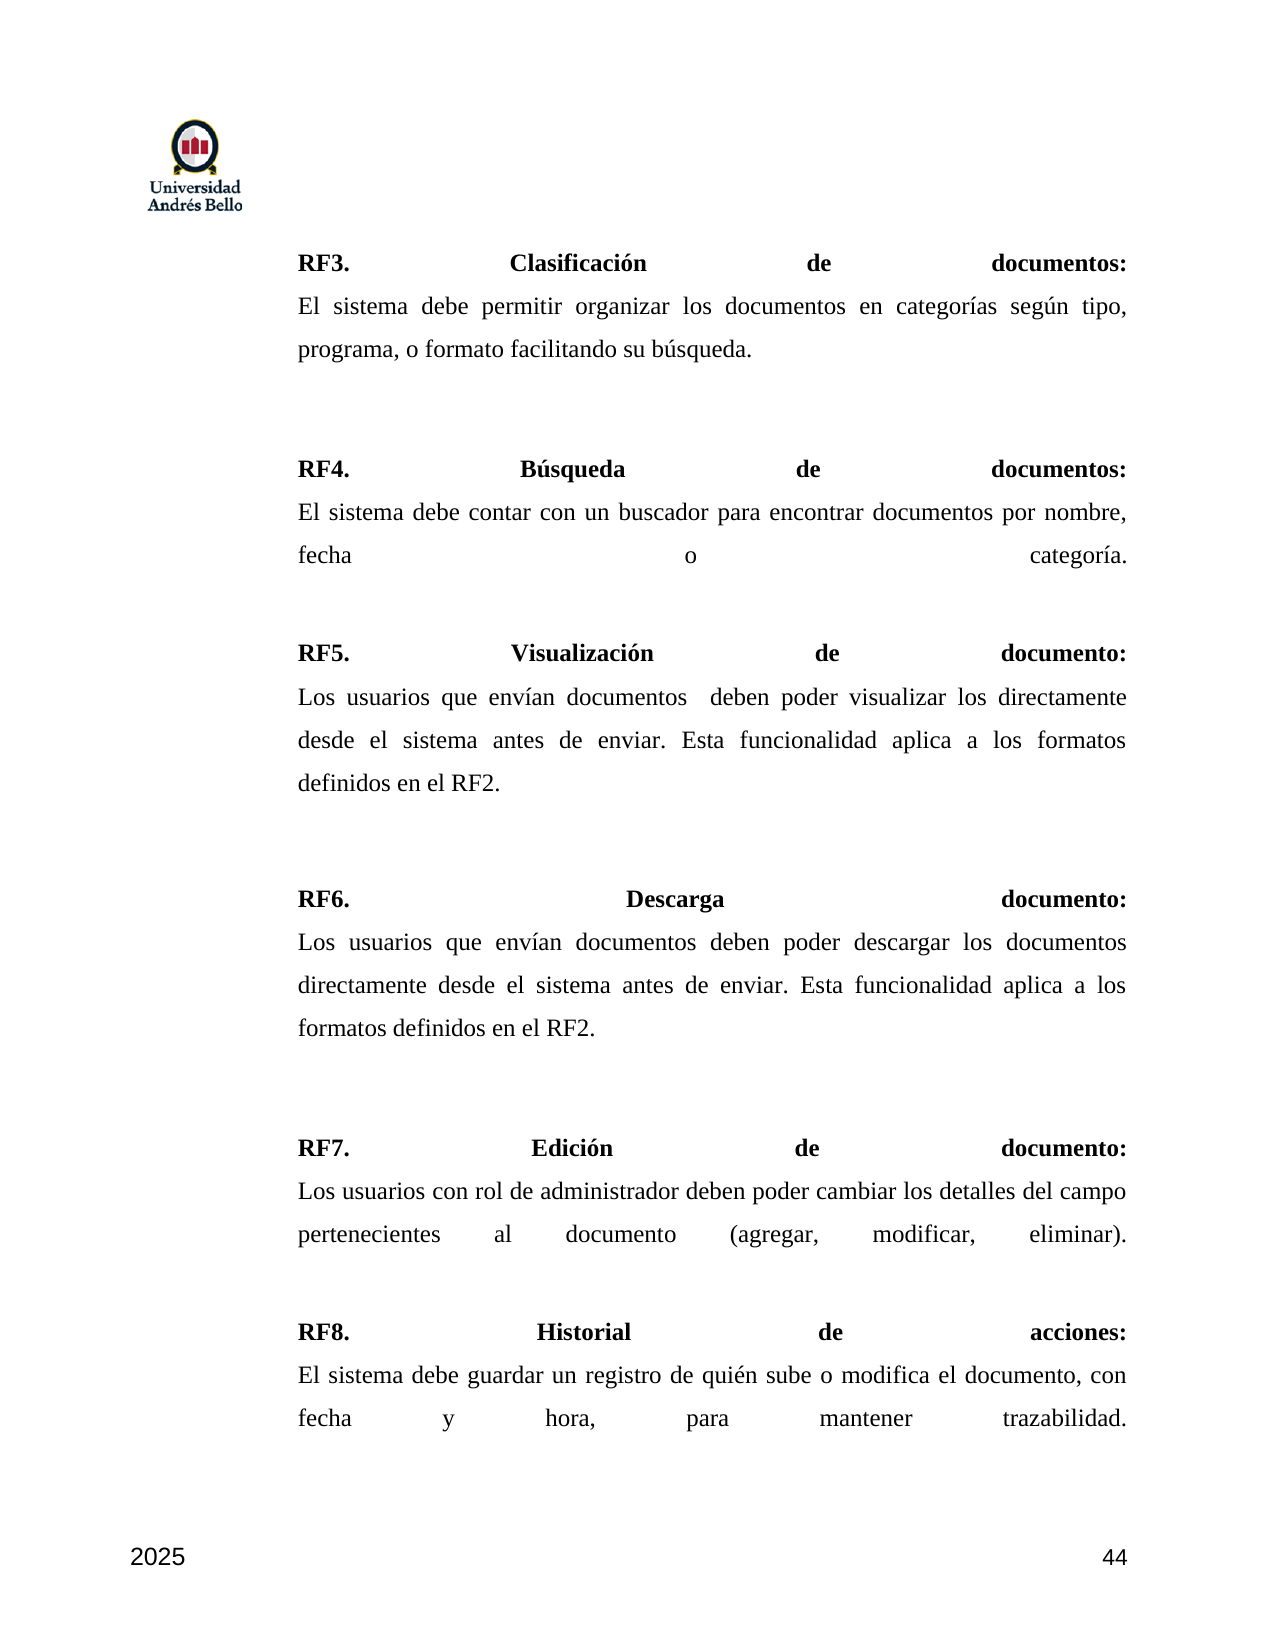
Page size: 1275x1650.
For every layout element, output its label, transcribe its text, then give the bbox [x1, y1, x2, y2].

text RF4. Búsqueda de documentos: El sistema debe contar con un buscador para encontrar documentos por nombre, fecha o categoría. [298, 454, 1127, 609]
text RF7. Edición de documento: Los usuarios con rol de administrador deben poder cambiar los detalles del campo pertenecientes al documento (agregar, modificar, eliminar). [298, 1133, 1127, 1287]
text RF3. Clasificación de documentos: El sistema debe permitir organizar los documentos en categorías según tipo, programa, o formato facilitando su búsqueda. [298, 248, 1127, 363]
text RF5. Visualización de documento: Los usuarios que envían documentos deben poder visualizar los directamente desde el sistema antes de enviar. Esta funcionalidad aplica a los formatos definidos en el RF2. [298, 638, 1127, 797]
picture [147, 118, 243, 212]
text RF8. Historial de acciones: El sistema debe guardar un registro de quién sube o modifica el documento, con fecha y hora, para mantener trazabilidad. [298, 1317, 1127, 1471]
text RF6. Descarga documento: Los usuarios que envían documentos deben poder descargar los documentos directamente desde el sistema antes de enviar. Esta funcionalidad aplica a los formatos definidos en el RF2. [298, 884, 1127, 1042]
